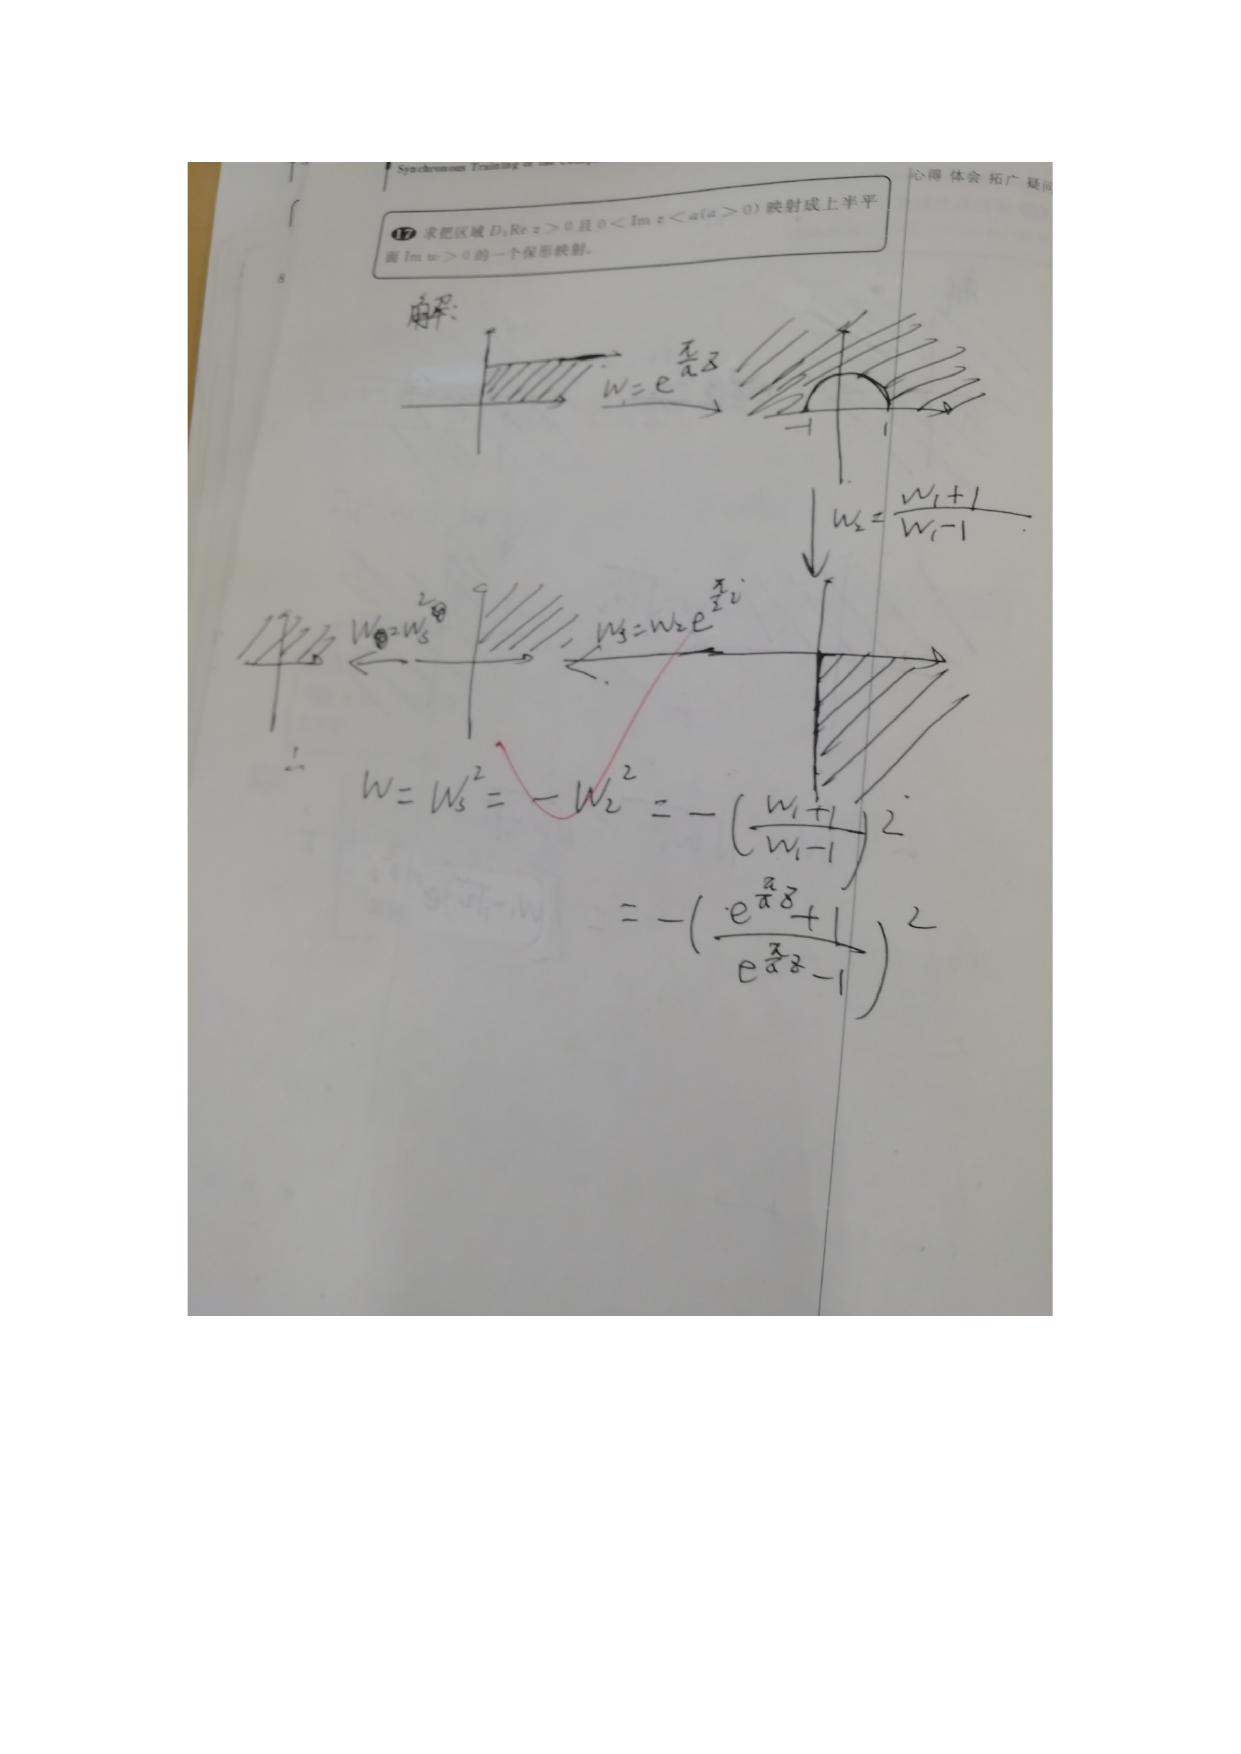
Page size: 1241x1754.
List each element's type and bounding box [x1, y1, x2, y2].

picture [187, 162, 1053, 1316]
